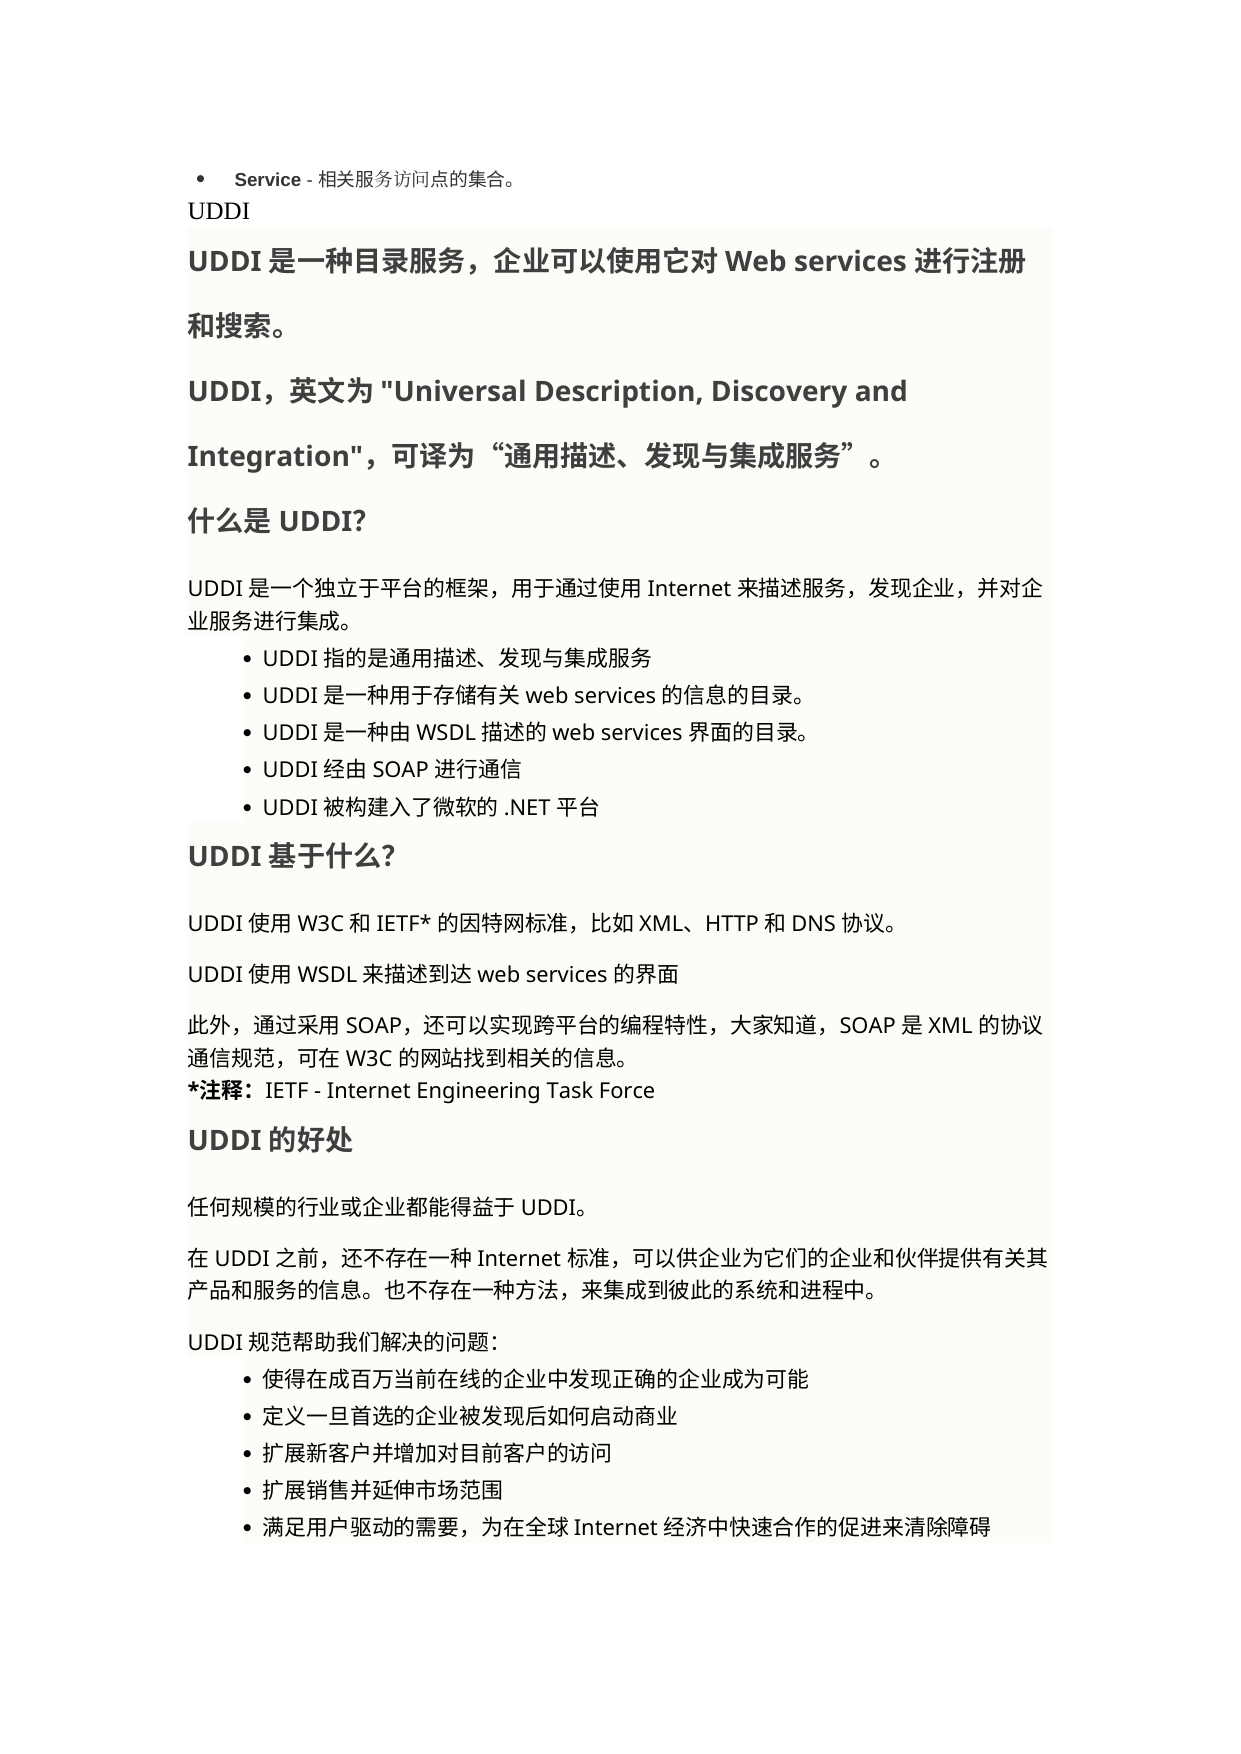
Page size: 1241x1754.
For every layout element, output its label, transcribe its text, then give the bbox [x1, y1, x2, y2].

text UDDI 基于什么？ [187, 822, 1053, 887]
list UDDI 是一种用于存储有关 web services 的信息的目录。 [244, 678, 1053, 710]
text UDDI 使用 WSDL 来描述到达 web services 的界面 [187, 957, 1053, 989]
list 定义一旦首选的企业被发现后如何启动商业 [244, 1398, 1053, 1431]
list 满足用户驱动的需要，为在全球 Internet 经济中快速合作的促进来清除障碍 [244, 1510, 1053, 1543]
text UDDI [187, 194, 1053, 227]
text 此外，通过采用 SOAP，还可以实现跨平台的编程特性，大家知道，SOAP 是 XML 的协议通信规范，可在 W3C 的网站找到相关的信息。 [187, 1008, 1053, 1073]
list UDDI 被构建入了微软的 .NET 平台 [244, 789, 1053, 822]
text UDDI 规范帮助我们解决的问题： [187, 1324, 1053, 1357]
text *注释：IETF - Internet Engineering Task Force [187, 1073, 1053, 1105]
text UDDI，英文为 "Universal Description, Discovery and Integration"，可译为“通用描述、发现与集成服务”。 [187, 357, 1053, 487]
list 使得在成百万当前在线的企业中发现正确的企业成为可能 [244, 1361, 1053, 1394]
text UDDI 使用 W3C 和 IETF* 的因特网标准，比如 XML、HTTP 和 DNS 协议。 [187, 905, 1053, 938]
text UDDI 是一个独立于平台的框架，用于通过使用 Internet 来描述服务，发现企业，并对企业服务进行集成。 [187, 571, 1053, 636]
list UDDI 经由 SOAP 进行通信 [244, 752, 1053, 784]
list UDDI 指的是通用描述、发现与集成服务 [244, 640, 1053, 673]
list UDDI 是一种由 WSDL 描述的 web services 界面的目录。 [244, 715, 1053, 747]
list 扩展销售并延伸市场范围 [244, 1473, 1053, 1505]
text 什么是 UDDI？ [187, 487, 1053, 552]
list 扩展新客户并增加对目前客户的访问 [244, 1436, 1053, 1468]
text 任何规模的行业或企业都能得益于 UDDI。 [187, 1189, 1053, 1222]
list Service - 相关服务访问点的集合。 [197, 162, 1053, 194]
text UDDI 的好处 [187, 1105, 1053, 1170]
text 在 UDDI 之前，还不存在一种 Internet 标准，可以供企业为它们的企业和伙伴提供有关其产品和服务的信息。也不存在一种方法，来集成到彼此的系统和进程中。 [187, 1240, 1053, 1305]
text UDDI 是一种目录服务，企业可以使用它对 Web services 进行注册和搜索。 [187, 227, 1053, 357]
